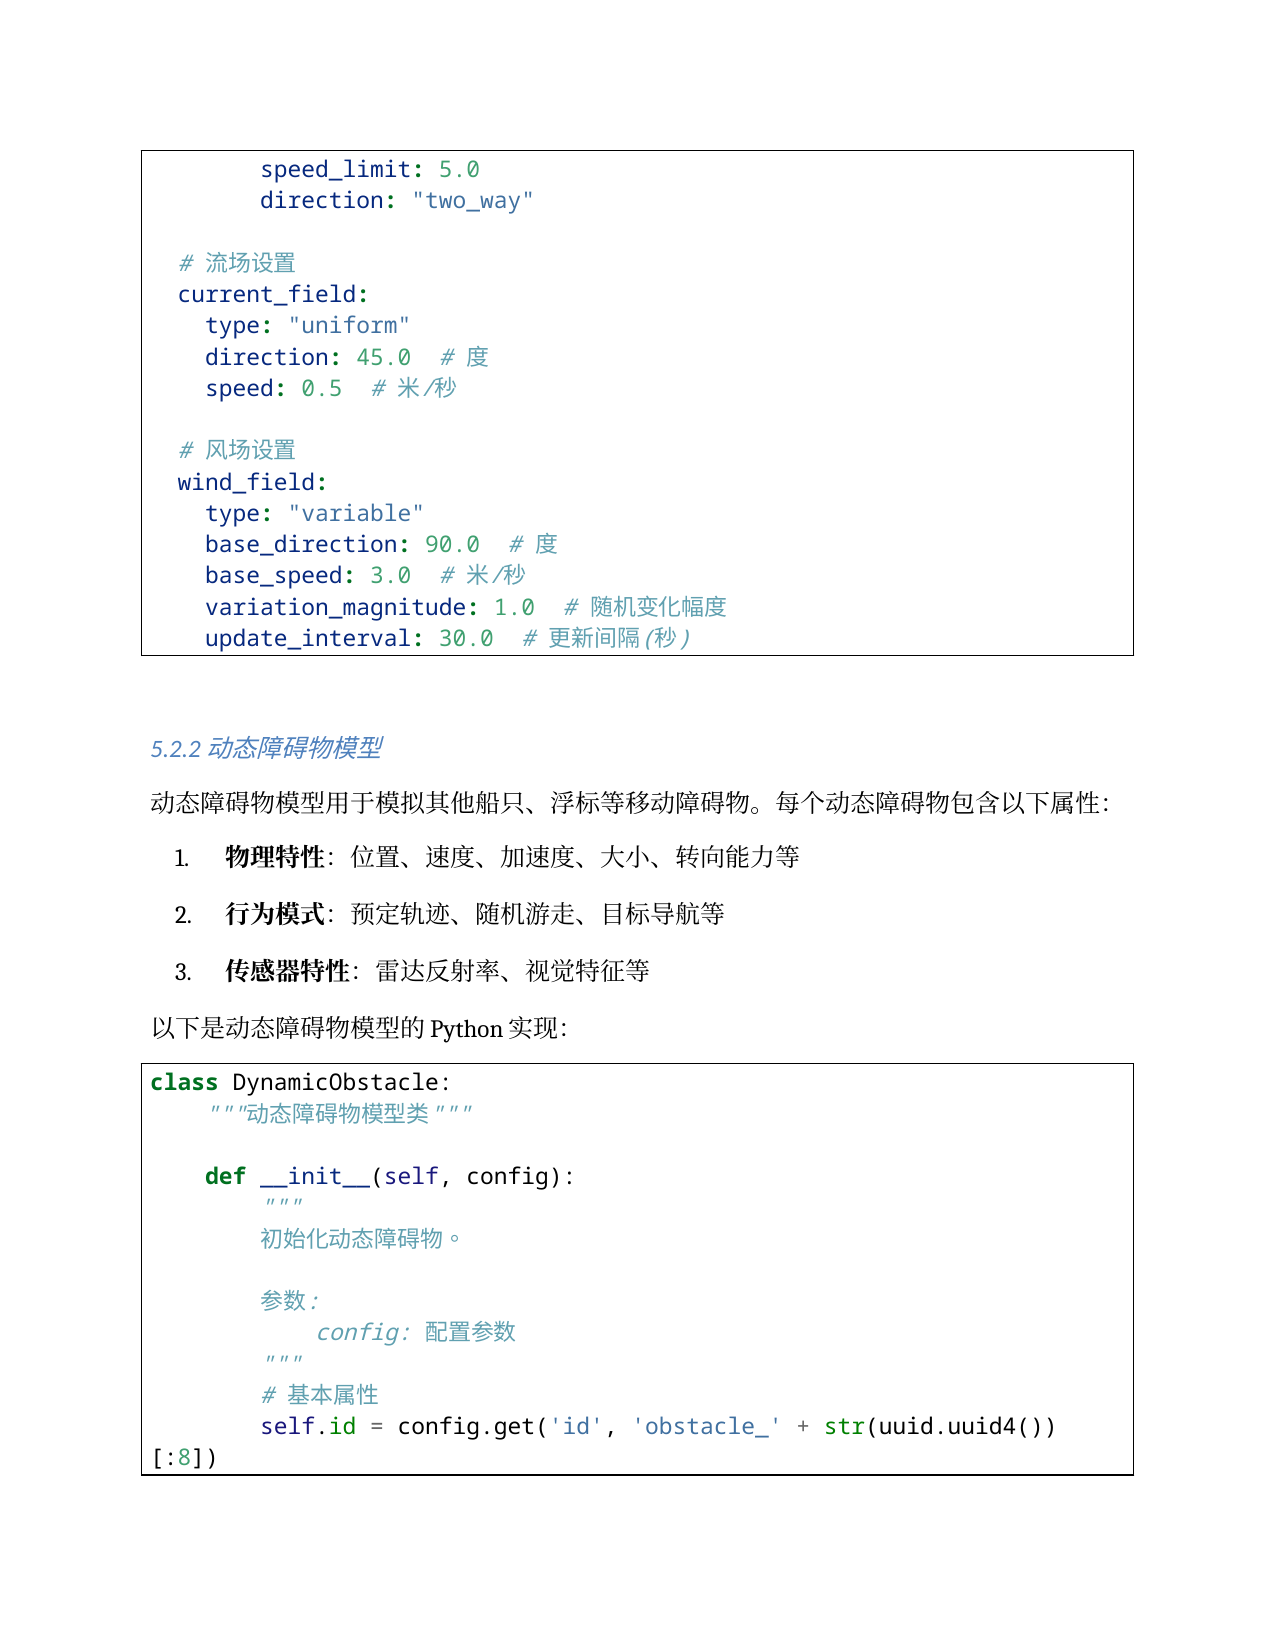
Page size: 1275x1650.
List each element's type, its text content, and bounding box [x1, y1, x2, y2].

text 以下是动态障碍物模型的Python实现： [150, 1008, 1125, 1044]
list 物理特性：位置、速度、加速度、大小、转向能力等 [175, 838, 1125, 874]
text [142, 151, 1133, 655]
list 传感器特性：雷达反射率、视觉特征等 [175, 952, 1125, 988]
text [142, 1064, 1133, 1474]
list 行为模式：预定轨迹、随机游走、目标导航等 [175, 895, 1125, 931]
text 动态障碍物模型用于模拟其他船只、浮标等移动障碍物。每个动态障碍物包含以下属性： [150, 783, 1125, 819]
subtitle 5.2.2 动态障碍物模型 [150, 728, 1125, 765]
